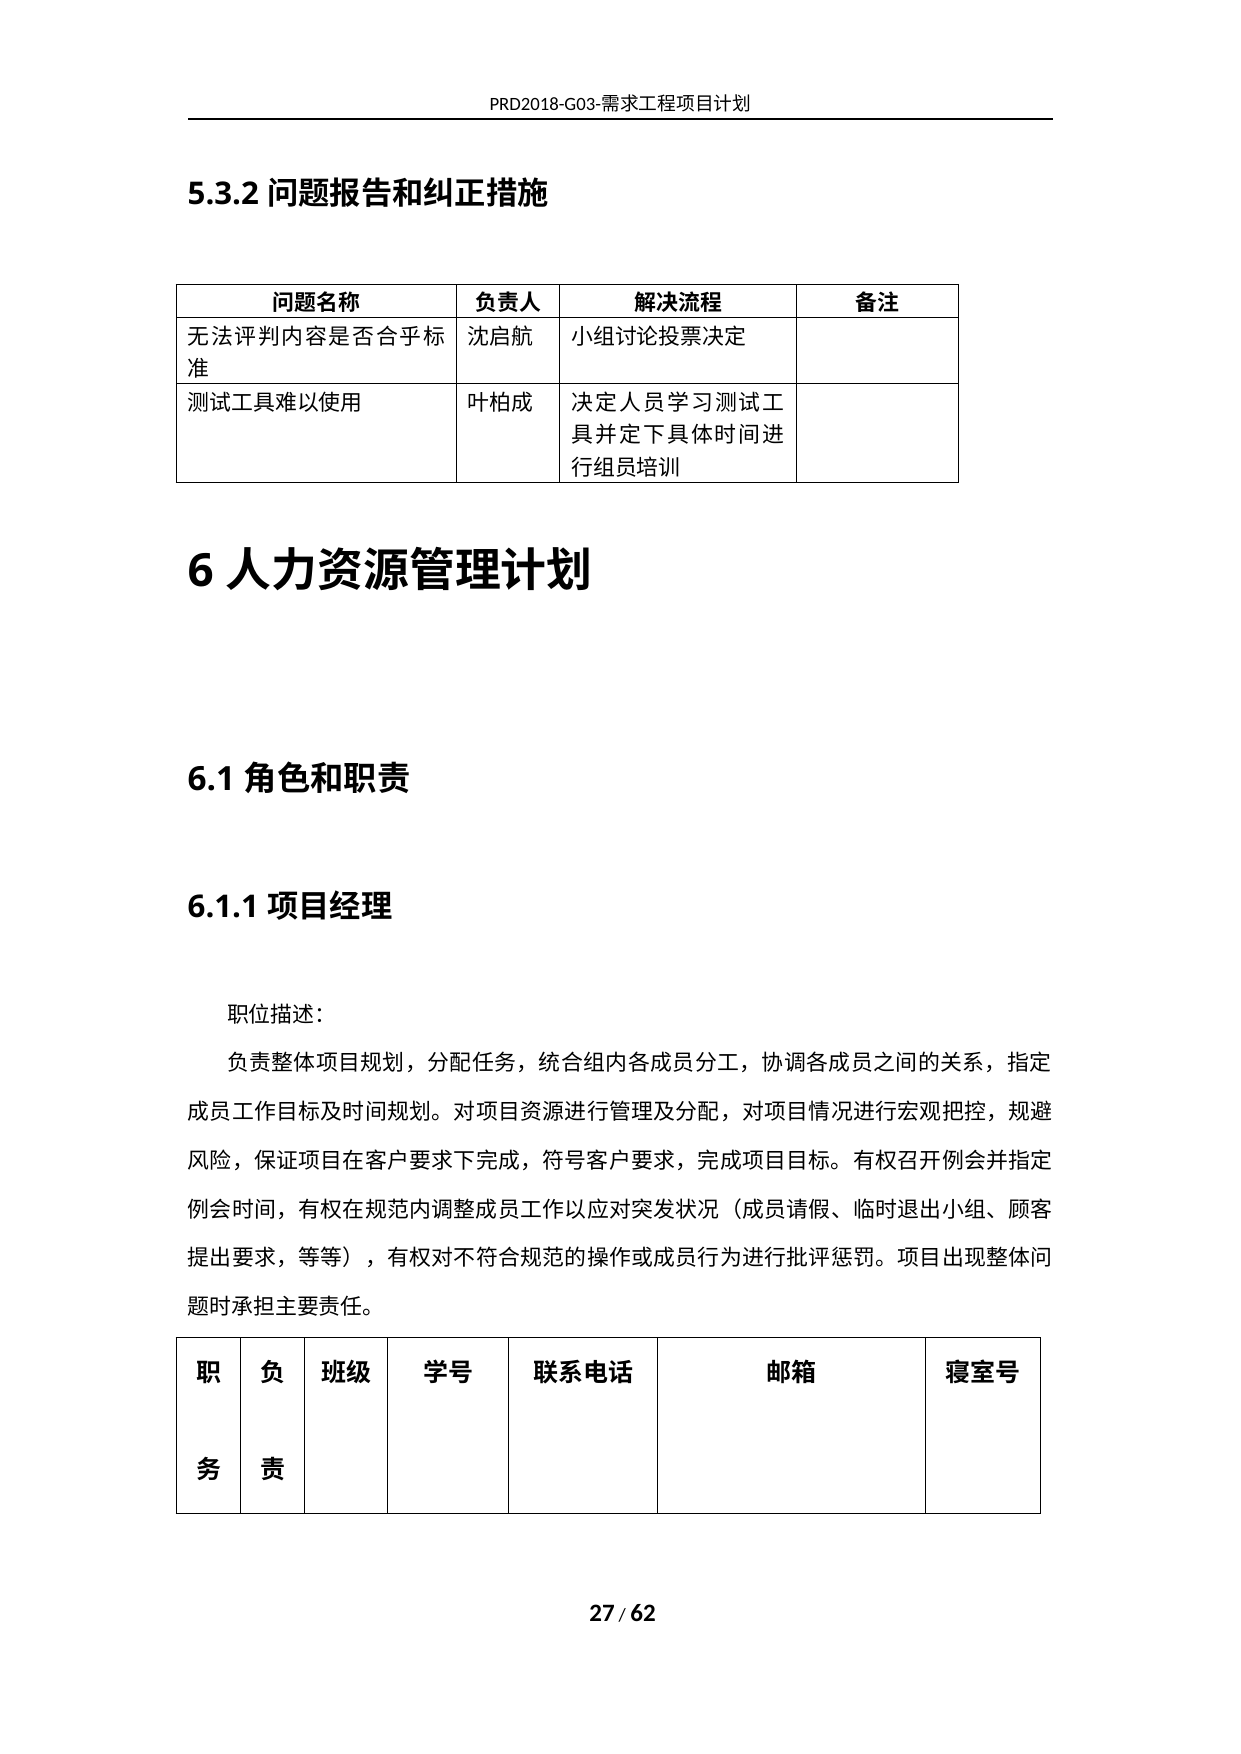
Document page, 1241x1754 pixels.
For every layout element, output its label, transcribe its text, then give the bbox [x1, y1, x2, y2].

table_header 班级 [305, 1338, 387, 1513]
text 职位描述： [187, 997, 1053, 1029]
table_cell 决定人员学习测试工具并定下具体时间进行组员培训 [560, 384, 796, 482]
subtitle 6.1.1 项目经理 [187, 871, 1053, 936]
subtitle 6 人力资源管理计划 [187, 518, 1053, 616]
table_cell 无法评判内容是否合乎标准 [177, 318, 456, 383]
table_cell 小组讨论投票决定 [560, 318, 796, 383]
subtitle 6.1 角色和职责 [187, 744, 1053, 809]
table_header 负责人 [457, 285, 559, 317]
table_header 备注 [797, 285, 958, 317]
table_header 寝室号 [926, 1338, 1040, 1513]
table_cell 叶柏成 [457, 384, 559, 482]
table_header 职务 [177, 1338, 240, 1513]
table_cell [797, 384, 958, 482]
table_cell 测试工具难以使用 [177, 384, 456, 482]
table_header 联系电话 [509, 1338, 657, 1513]
subtitle 5.3.2 问题报告和纠正措施 [187, 158, 1053, 223]
table_cell [797, 318, 958, 383]
table_header 问题名称 [177, 285, 456, 317]
table_cell 沈启航 [457, 318, 559, 383]
text 负责整体项目规划，分配任务，统合组内各成员分工，协调各成员之间的关系，指定成员工作目标及时间规划。对项目资源进行管理及分配，对项目情况进行宏观把控，规避风险，保证项目在客户要求下完成，符号客户要求，完成项目目标。有权召开例会并指定例会时间，有权在规范内调整成员工作以应对突发状况（成员请假、临时退出小组、顾客提出要求，等等），有权对不符合规范的操作或成员行为进行批评惩罚。项目出现整体问题时承担主要责任。 [187, 1045, 1053, 1321]
table_header 邮箱 [658, 1338, 925, 1513]
table_header 解决流程 [560, 285, 796, 317]
table_header 学号 [388, 1338, 508, 1513]
table_header 负责人 [241, 1338, 304, 1513]
